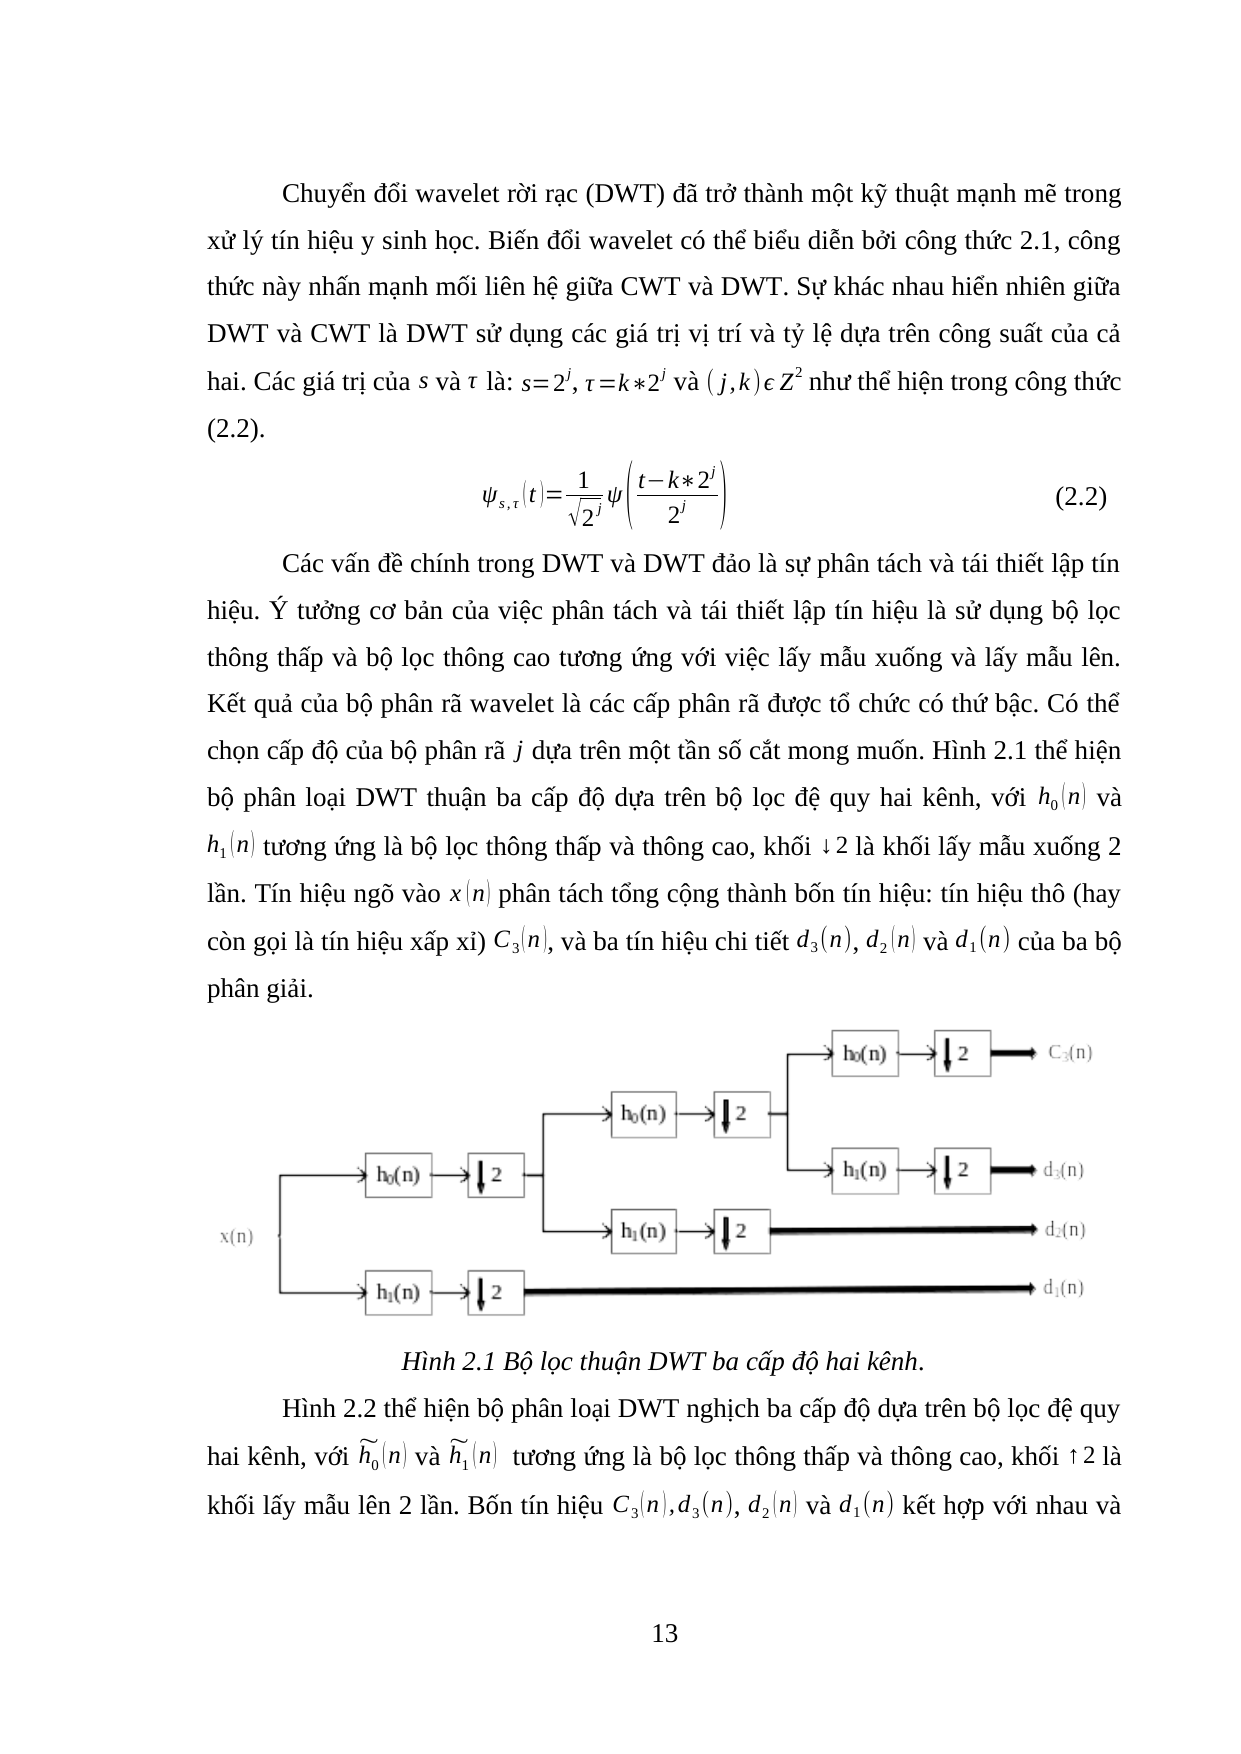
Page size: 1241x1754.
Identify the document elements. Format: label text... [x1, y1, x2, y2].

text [207, 1392, 1122, 1521]
list Hình 2.1 Bộ lọc thuận DWT ba cấp độ hai kênh. [207, 1345, 1122, 1376]
table_header (2.2) [1019, 459, 1121, 547]
table_header [207, 459, 1018, 547]
text Các vấn đề chính trong DWT và DWT đảo là sự phân tách và tái thiết lập tín hiệu. Ý tưởng cơ bản của việc phân tách và tái thiết lập tín hiệu là sử dụng bộ lọc thông thấp và bộ lọc thông cao tương ứng với việc lấy mẫu xuống và lấy mẫu lên. Kết quả của bộ phân rã wavelet là các cấp phân rã được tổ chức có thứ bậc. Có thể chọn cấp độ của bộ phân rã dựa trên một tần số cắt mong muốn. Hình 2.1 thể hiện bộ phân loại DWT thuận ba cấp độ dựa trên bộ lọc đệ quy hai kênh, với và tương ứng là bộ lọc thông thấp và thông cao, khối là khối lấy mẫu xuống 2 lần. Tín hiệu ngõ vào phân tách tổng cộng thành bốn tín hiệu: tín hiệu thô (hay còn gọi là tín hiệu xấp xỉ) , và ba tín hiệu chi tiết , và của ba bộ phân giải. [207, 547, 1122, 1003]
text Chuyển đổi wavelet rời rạc (DWT) đã trở thành một kỹ thuật mạnh mẽ trong xử lý tín hiệu y sinh học. Biến đổi wavelet có thể biểu diễn bởi công thức 2.1, công thức này nhấn mạnh mối liên hệ giữa CWT và DWT. Sự khác nhau hiển nhiên giữa DWT và CWT là DWT sử dụng các giá trị vị trí và tỷ lệ dựa trên công suất của cả hai. Các giá trị của và là: , và như thể hiện trong công thức (2.2). [207, 177, 1122, 443]
